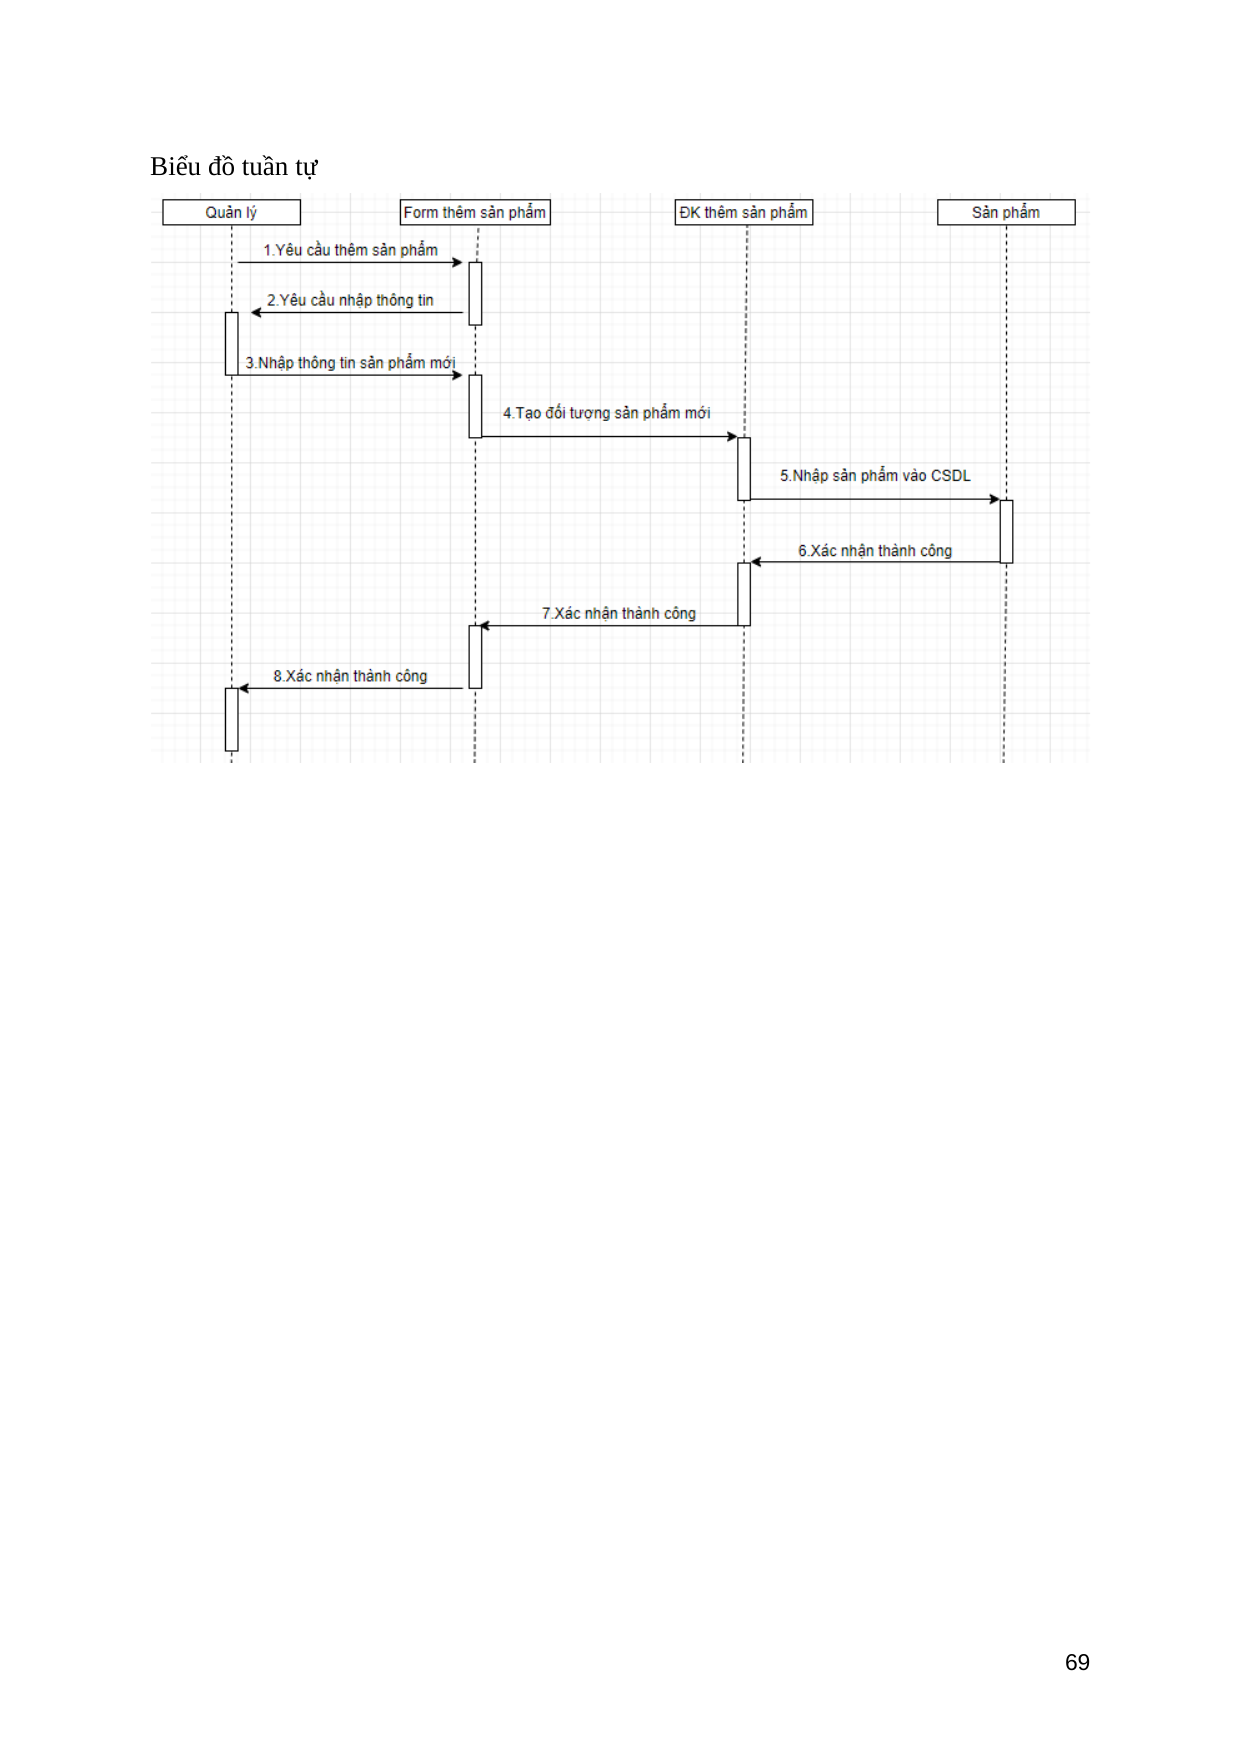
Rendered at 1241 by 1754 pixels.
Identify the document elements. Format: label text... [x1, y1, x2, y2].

subtitle Biểu đồ tuần tự [150, 150, 1090, 181]
picture [150, 193, 1091, 763]
